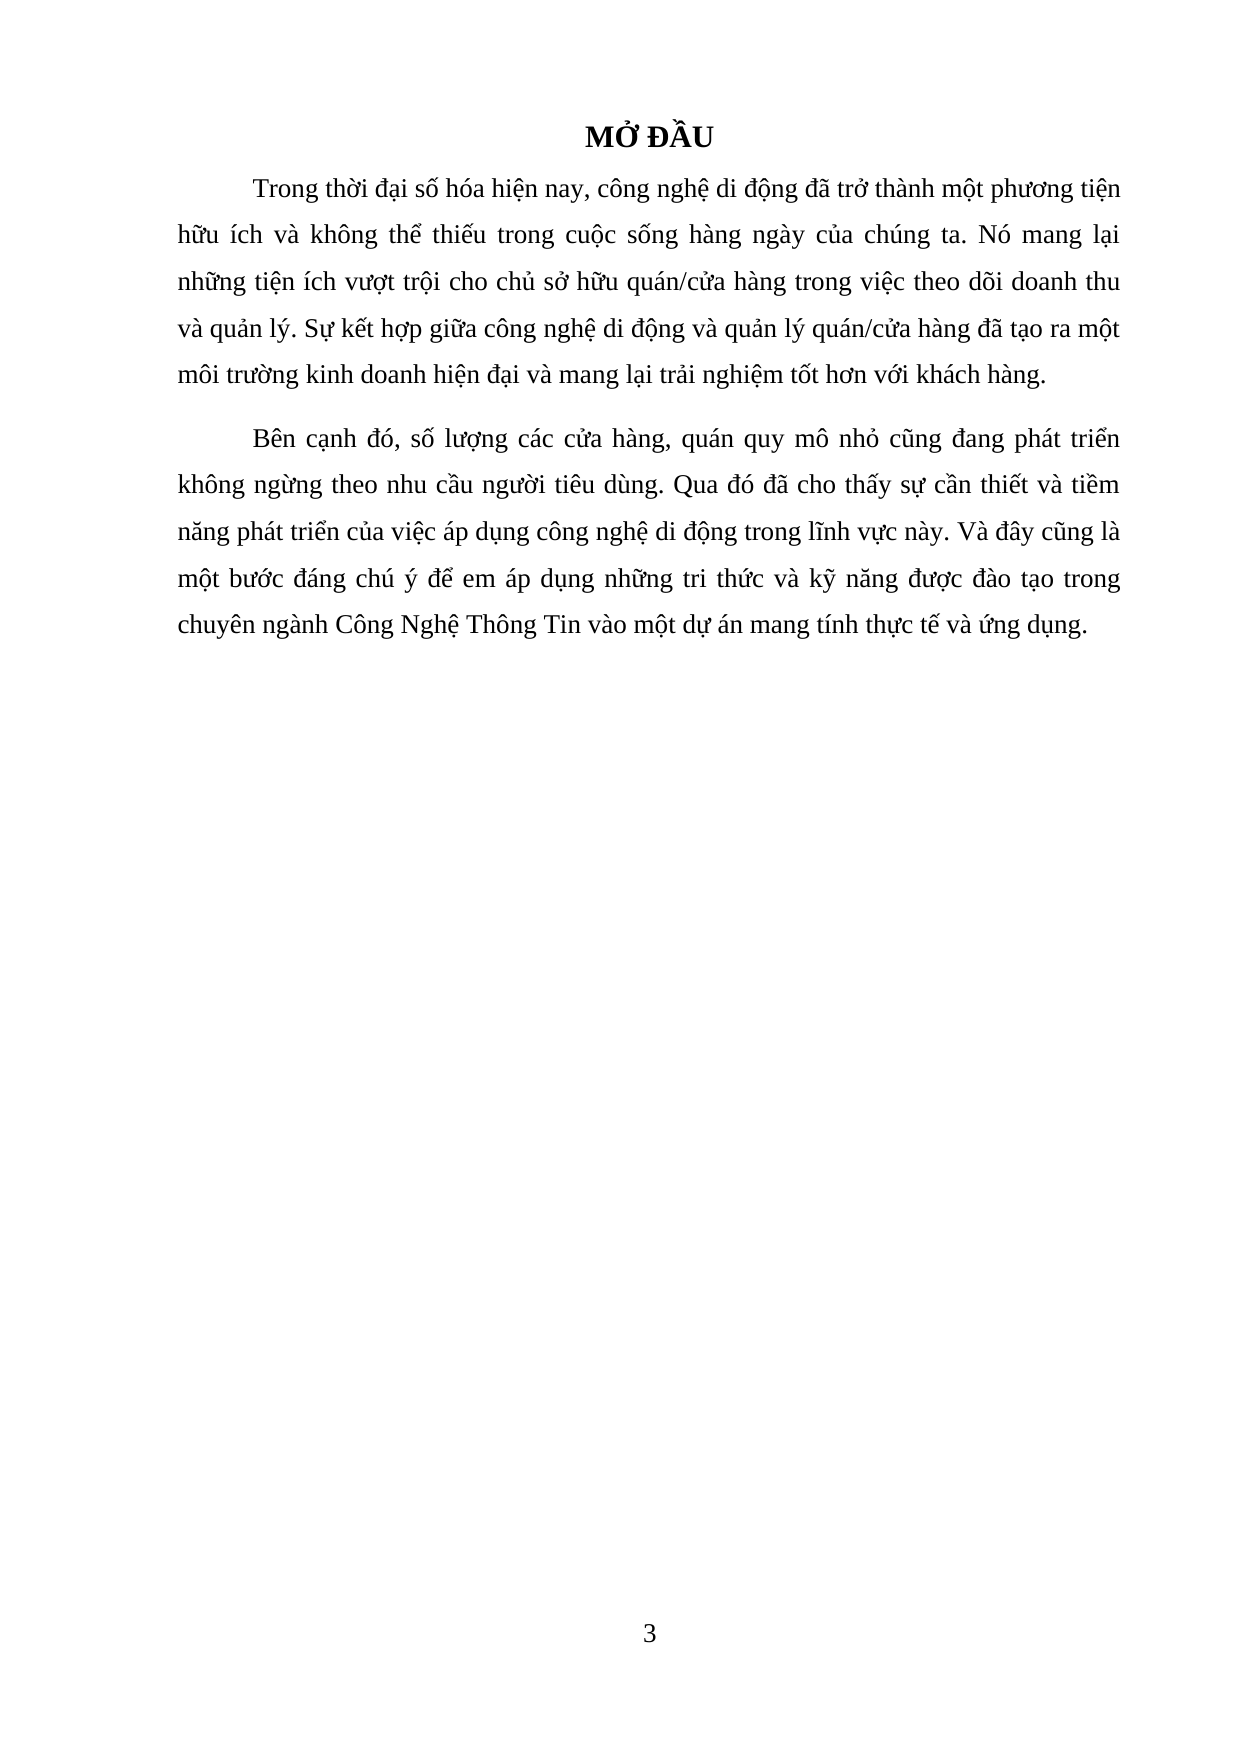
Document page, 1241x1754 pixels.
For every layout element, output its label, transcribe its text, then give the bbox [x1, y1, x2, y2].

subtitle MỞ ĐẦU [177, 118, 1122, 154]
text Trong thời đại số hóa hiện nay, công nghệ di động đã trở thành một phương tiện hữu ích và không thể thiếu trong cuộc sống hàng ngày của chúng ta. Nó mang lại những tiện ích vượt trội cho chủ sở hữu quán/cửa hàng trong việc theo dõi doanh thu và quản lý. Sự kết hợp giữa công nghệ di động và quản lý quán/cửa hàng đã tạo ra một môi trường kinh doanh hiện đại và mang lại trải nghiệm tốt hơn với khách hàng. [177, 172, 1122, 390]
text Bên cạnh đó, số lượng các cửa hàng, quán quy mô nhỏ cũng đang phát triển không ngừng theo nhu cầu người tiêu dùng. Qua đó đã cho thấy sự cần thiết và tiềm năng phát triển của việc áp dụng công nghệ di động trong lĩnh vực này. Và đây cũng là một bước đáng chú ý để em áp dụng những tri thức và kỹ năng được đào tạo trong chuyên ngành Công Nghệ Thông Tin vào một dự án mang tính thực tế và ứng dụng. [177, 422, 1122, 640]
